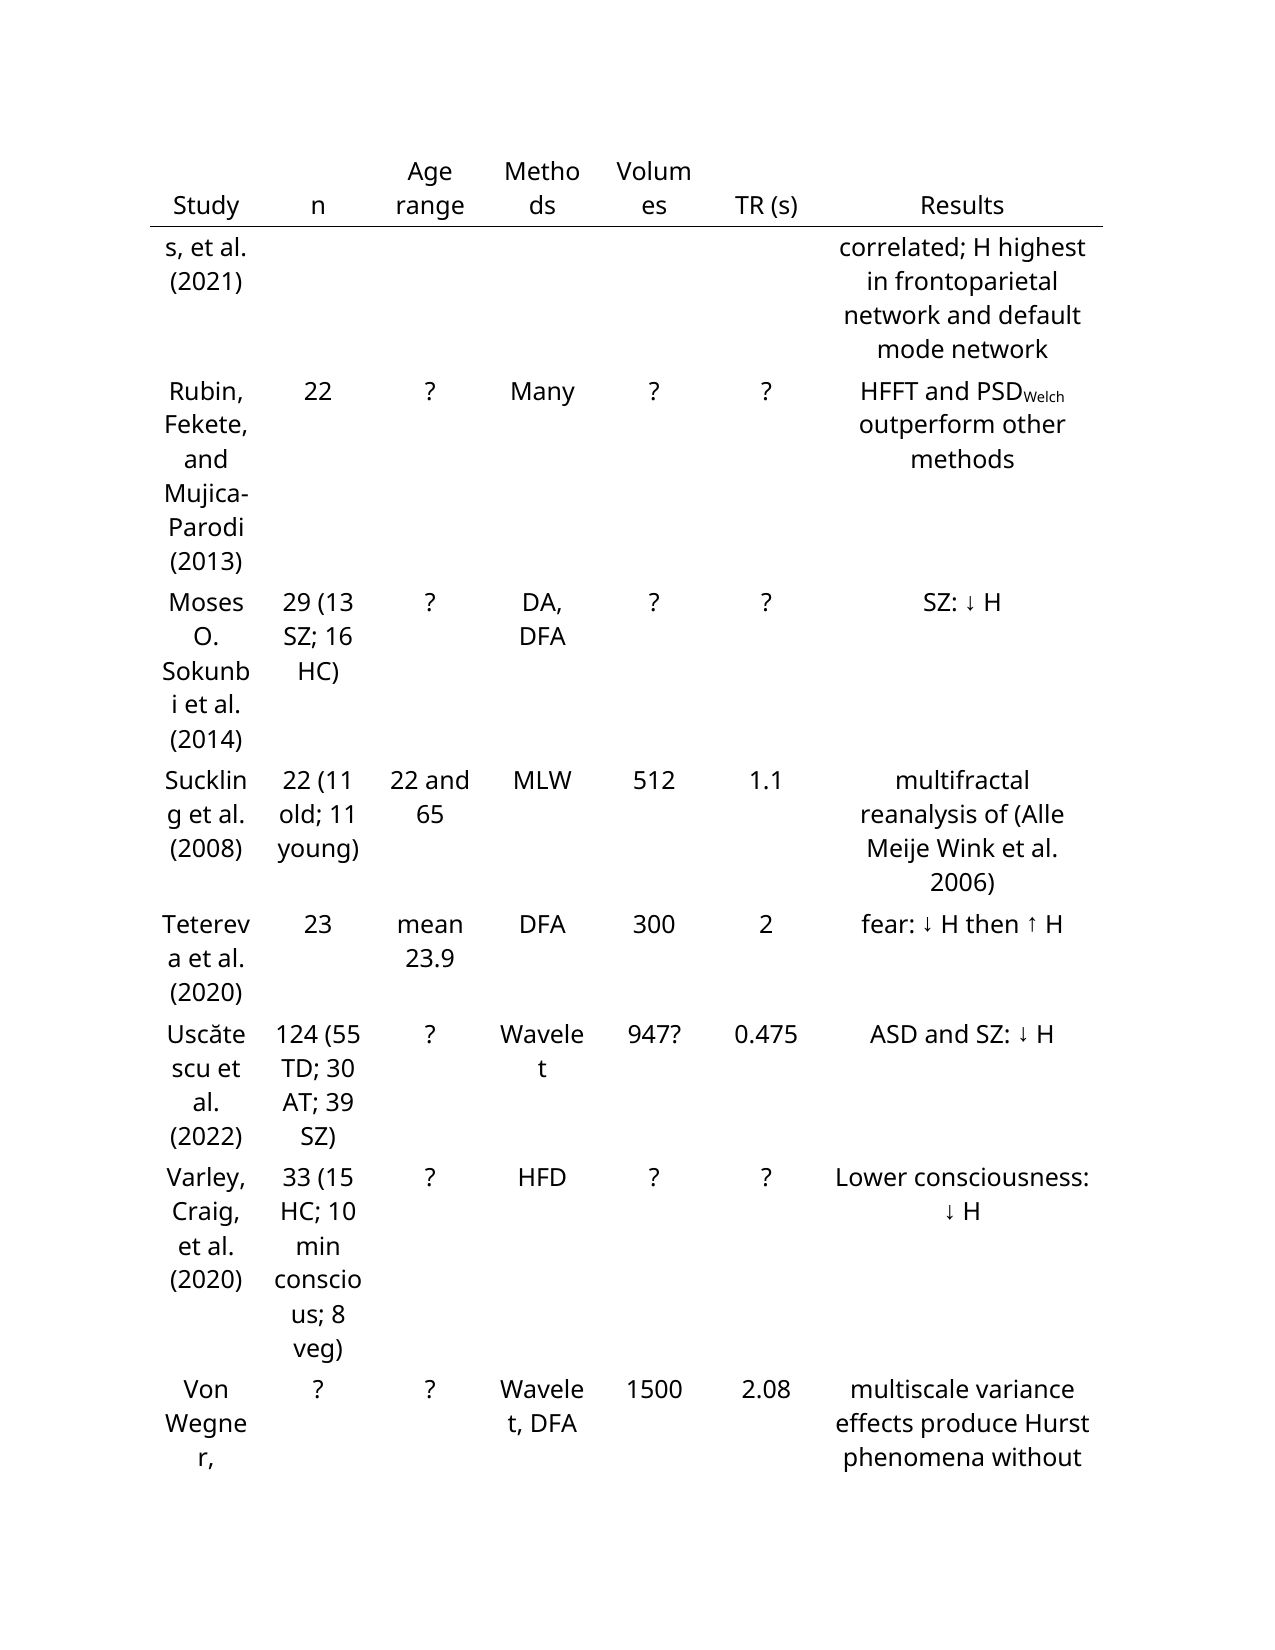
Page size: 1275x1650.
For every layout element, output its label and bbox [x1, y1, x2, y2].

table_header [139, 150, 1114, 1474]
